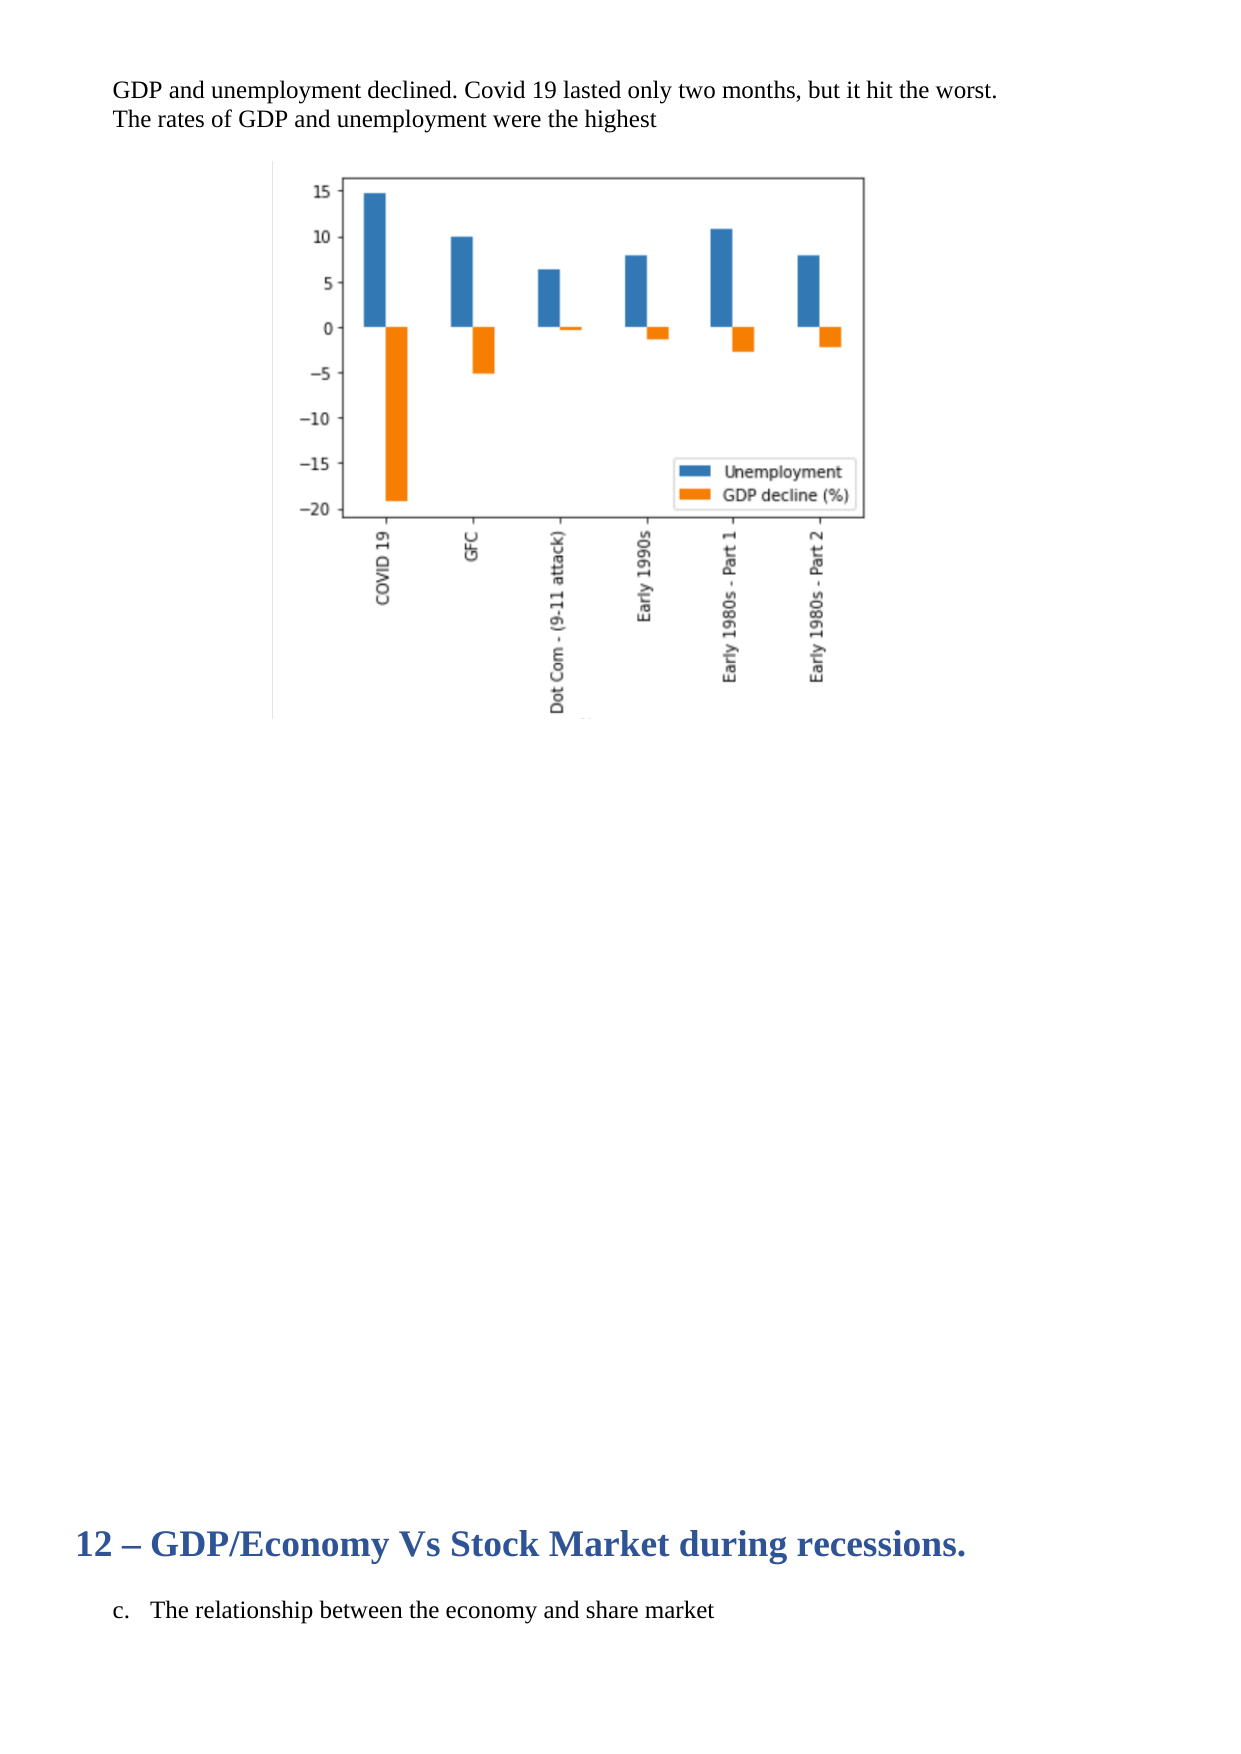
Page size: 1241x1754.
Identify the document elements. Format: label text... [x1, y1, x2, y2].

text GDP and unemployment declined. Covid 19 lasted only two months, but it hit the worst. [112, 75, 1165, 104]
picture [75, 161, 1016, 719]
text The rates of GDP and unemployment were the highest [112, 104, 1165, 132]
text 12 – GDP/Economy Vs Stock Market during recessions. [75, 1521, 1165, 1564]
list The relationship between the economy and share market [112, 1595, 1165, 1624]
